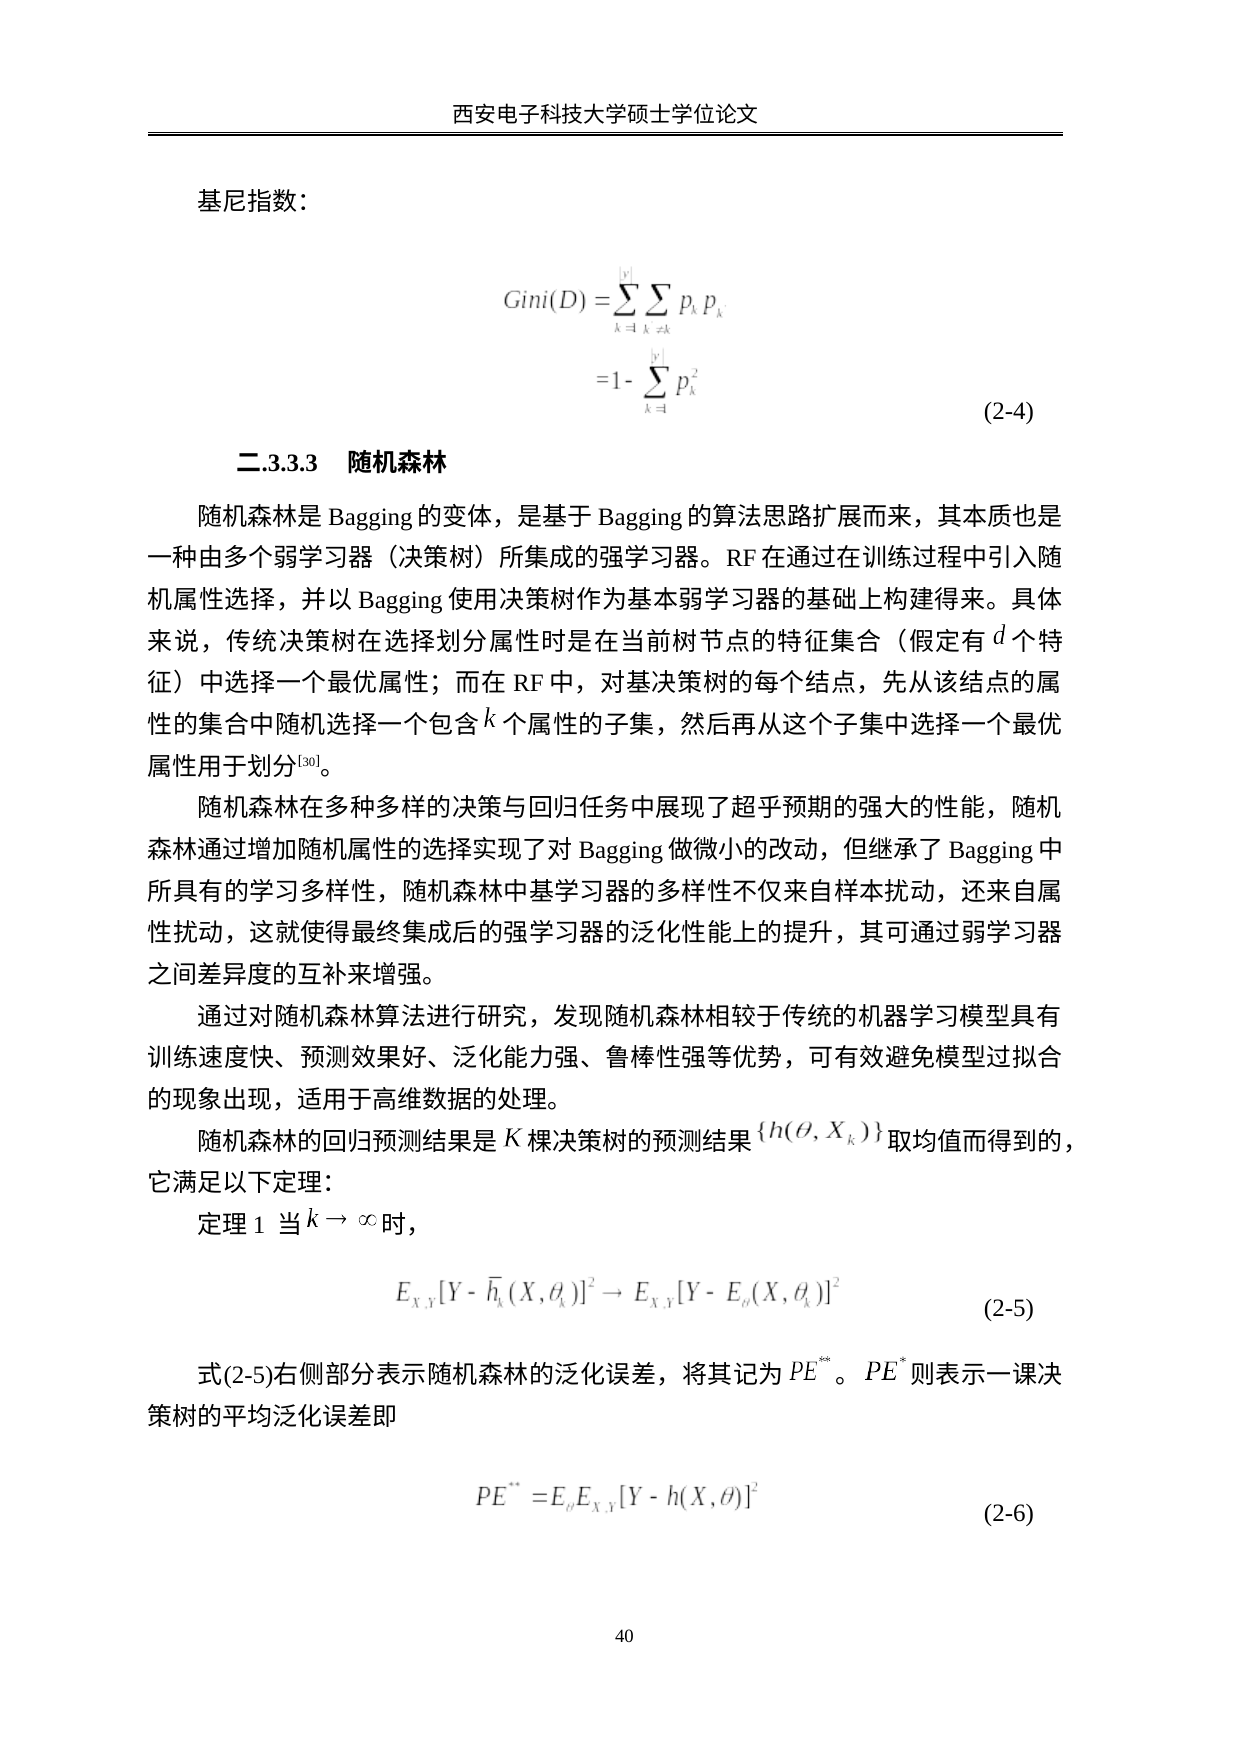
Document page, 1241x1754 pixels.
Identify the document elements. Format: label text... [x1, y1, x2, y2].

text 基尼指数： [148, 177, 1063, 219]
text 随机森林的回归预测结果是棵决策树的预测结果取均值而得到的，它满足以下定理： [148, 1117, 1063, 1200]
text 通过对随机森林算法进行研究，发现随机森林相较于传统的机器学习模型具有训练速度快、预测效果好、泛化能力强、鲁棒性强等优势，可有效避免模型过拟合的现象出现，适用于高维数据的处理。 [148, 992, 1063, 1117]
subtitle 随机森林 [236, 438, 1063, 479]
text 定理1 当时， [148, 1200, 1063, 1242]
text (2-4) [148, 261, 1063, 425]
text (2-5) [148, 1271, 1063, 1322]
text 式(2-5)右侧部分表示随机森林的泛化误差，将其记为。则表示一课决策树的平均泛化误差即 [148, 1350, 1063, 1434]
text 随机森林是Bagging的变体，是基于Bagging的算法思路扩展而来，其本质也是一种由多个弱学习器（决策树）所集成的强学习器。RF在通过在训练过程中引入随机属性选择，并以Bagging使用决策树作为基本弱学习器的基础上构建得来。具体来说，传统决策树在选择划分属性时是在当前树节点的特征集合（假定有个特征）中选择一个最优属性；而在RF中，对基决策树的每个结点，先从该结点的属性的集合中随机选择一个包含个属性的子集，然后再从这个子集中选择一个最优属性用于划分[30]。 [148, 492, 1063, 783]
text (2-6) [148, 1475, 1063, 1526]
text 随机森林在多种多样的决策与回归任务中展现了超乎预期的强大的性能，随机森林通过增加随机属性的选择实现了对Bagging做微小的改动，但继承了Bagging中所具有的学习多样性，随机森林中基学习器的多样性不仅来自样本扰动，还来自属性扰动，这就使得最终集成后的强学习器的泛化性能上的提升，其可通过弱学习器之间差异度的互补来增强。 [148, 783, 1063, 992]
